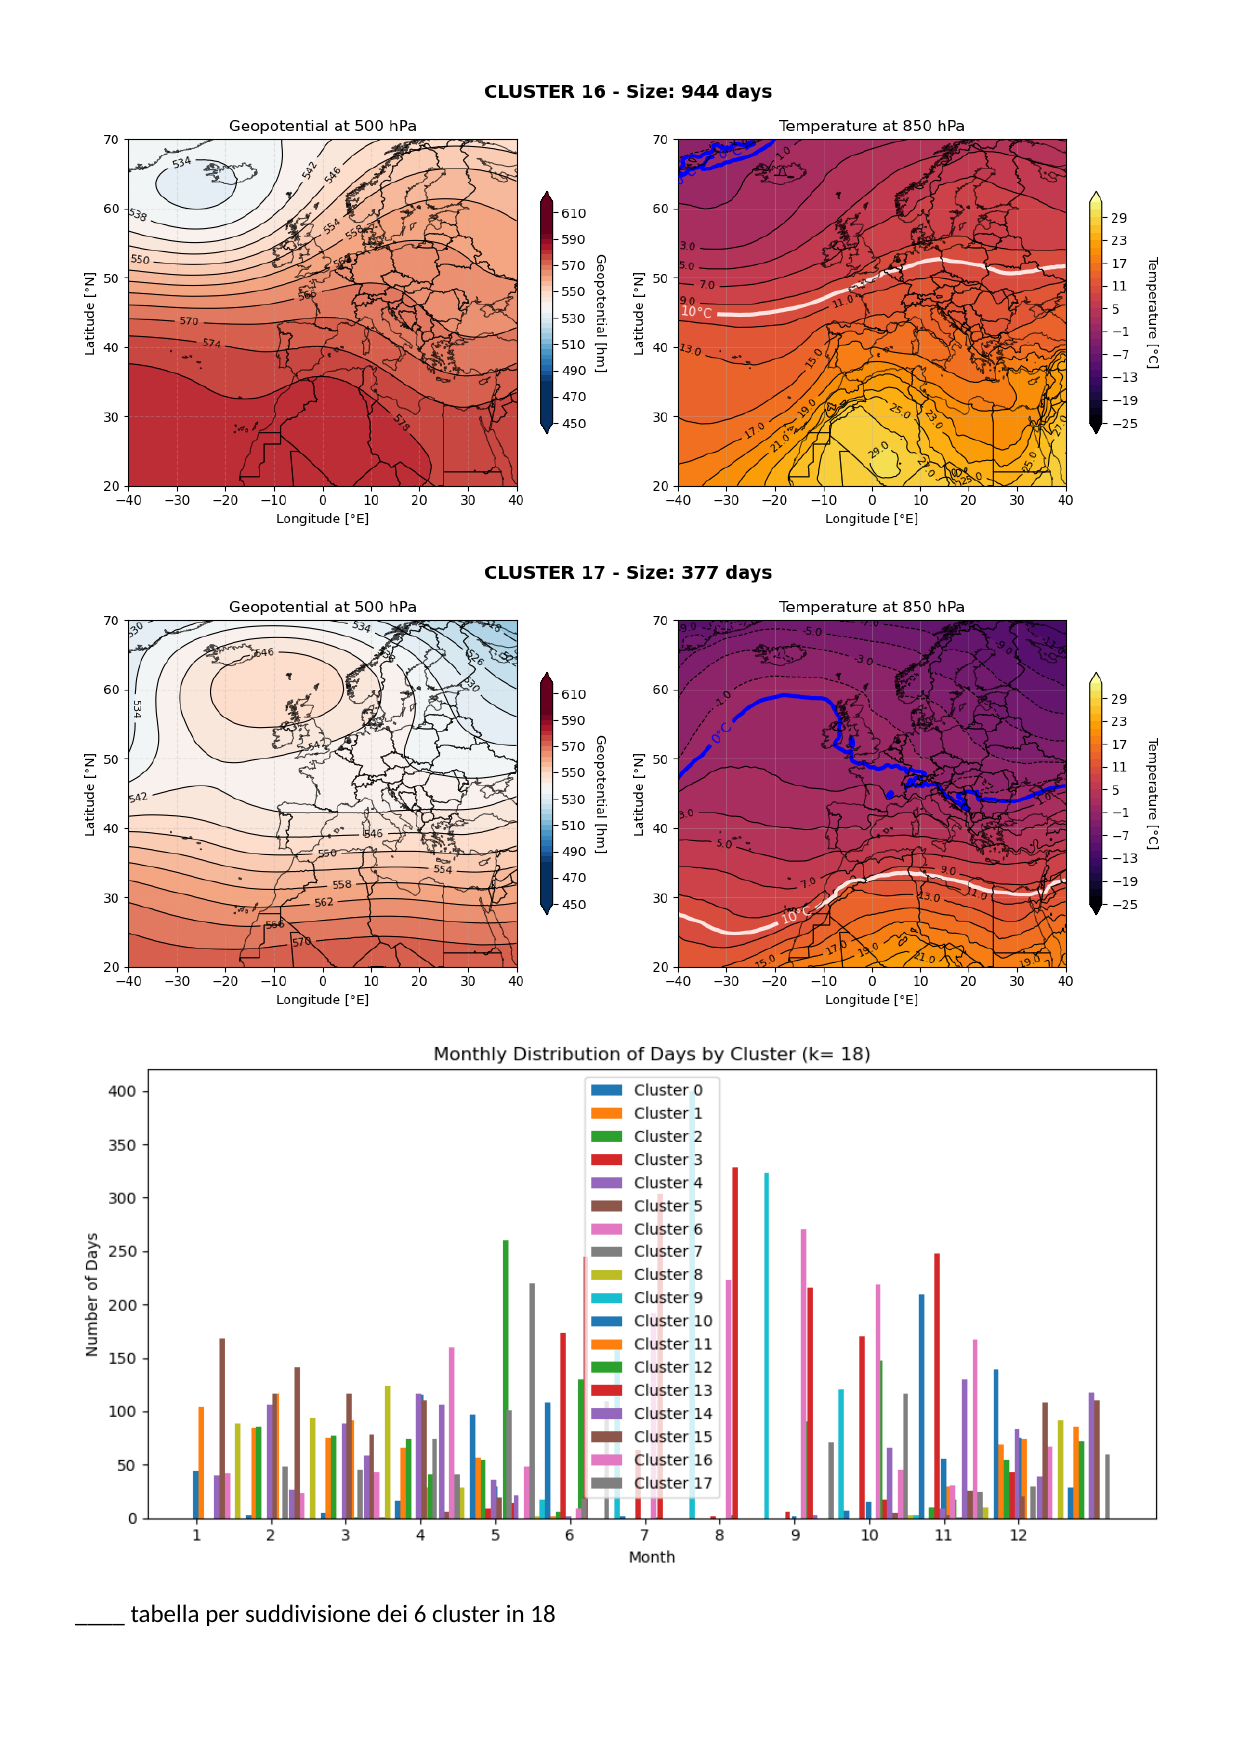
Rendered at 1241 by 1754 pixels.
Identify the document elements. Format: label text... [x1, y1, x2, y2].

picture [75, 1036, 1166, 1577]
picture [75, 555, 1166, 1016]
text ____ tabella per suddivisione dei 6 cluster in 18 [75, 1598, 1165, 1628]
picture [75, 75, 1166, 535]
